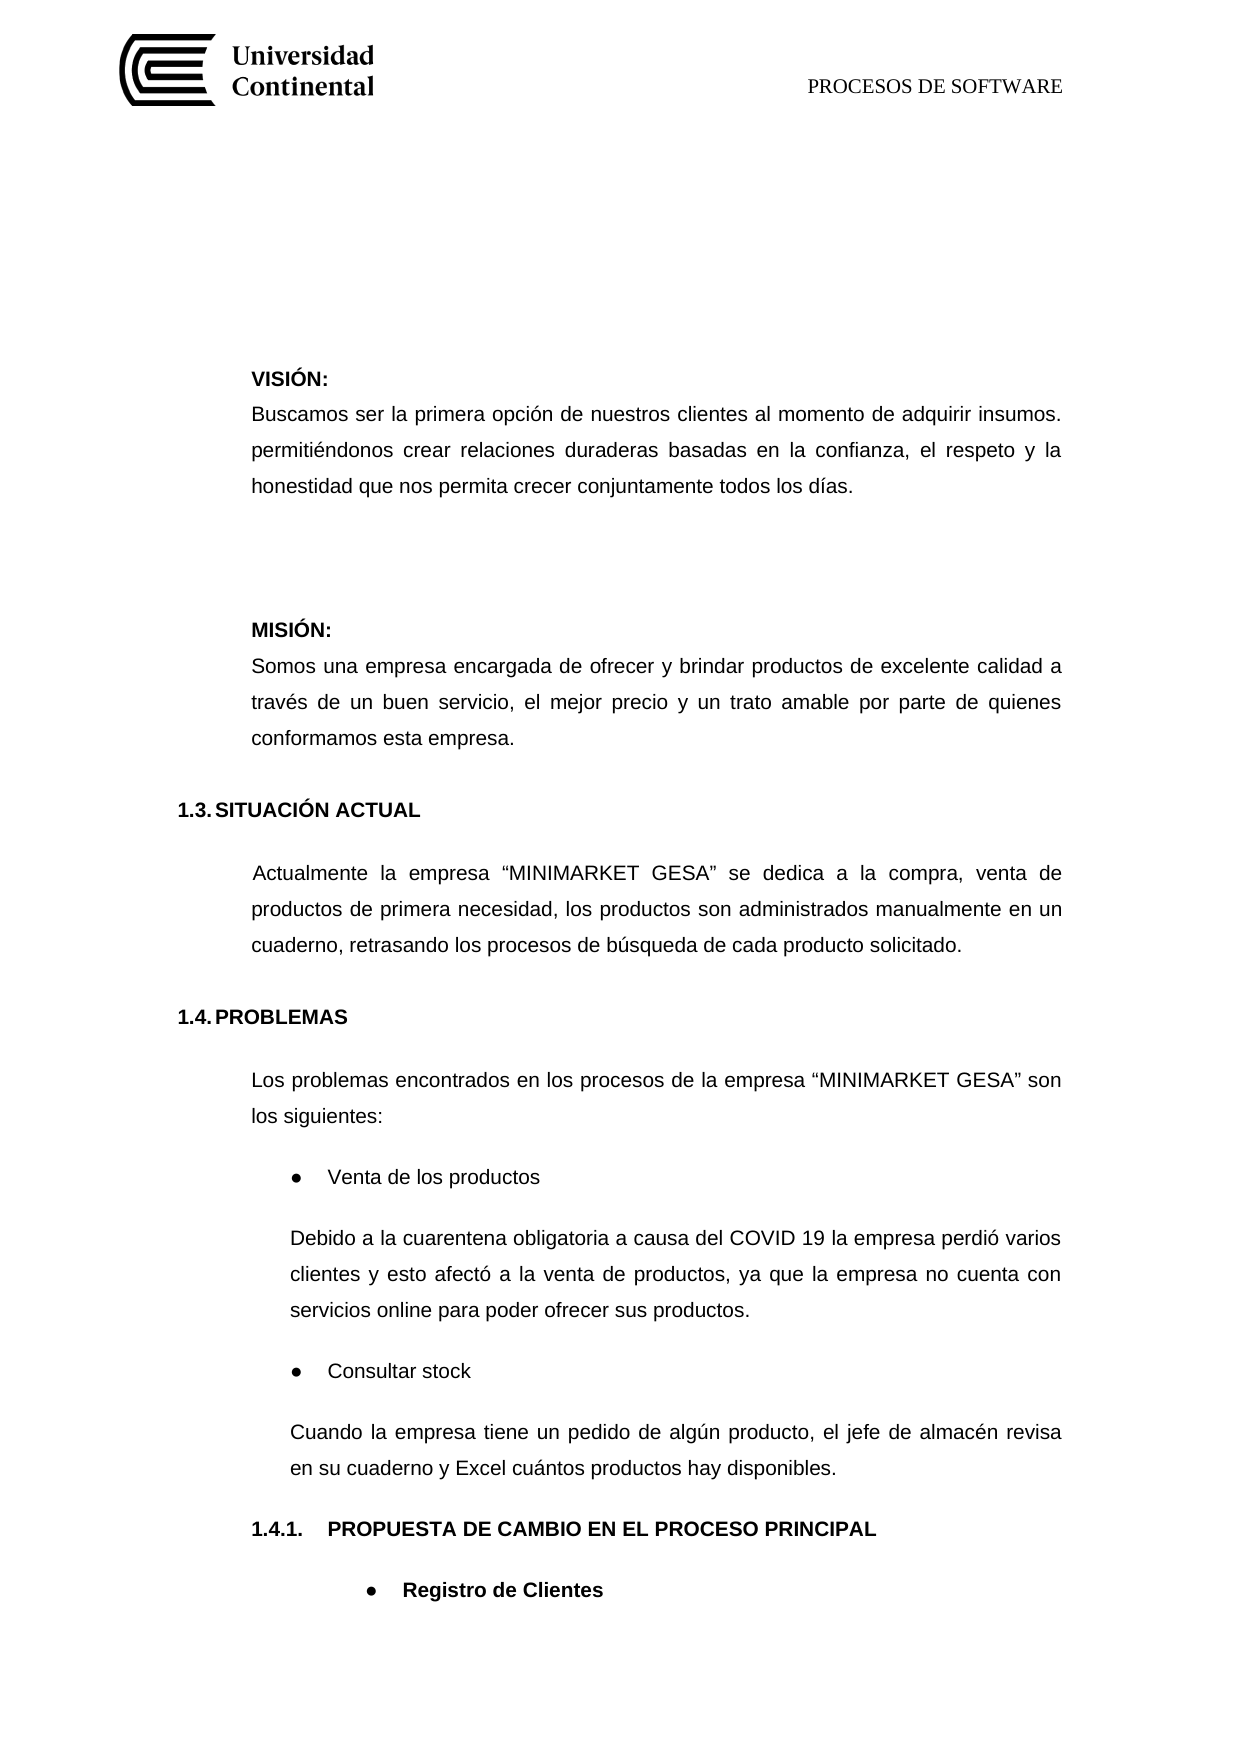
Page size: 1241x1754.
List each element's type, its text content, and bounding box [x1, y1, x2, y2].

text Actualmente la empresa “MINIMARKET GESA” se dedica a la compra, venta de productos de primera necesidad, los productos son administrados manualmente en un cuaderno, retrasando los procesos de búsqueda de cada producto solicitado. [251, 861, 1063, 957]
subtitle PROPUESTA DE CAMBIO EN EL PROCESO PRINCIPAL [236, 1517, 1063, 1541]
text VISIÓN: [251, 366, 1063, 390]
subtitle PROBLEMAS [177, 1005, 1063, 1029]
subtitle SITUACIÓN ACTUAL [177, 798, 1063, 822]
text Buscamos ser la primera opción de nuestros clientes al momento de adquirir insumos. permitiéndonos crear relaciones duraderas basadas en la confianza, el respeto y la honestidad que nos permita crecer conjuntamente todos los días. [251, 402, 1063, 498]
text Somos una empresa encargada de ofrecer y brindar productos de excelente calidad a través de un buen servicio, el mejor precio y un trato amable por parte de quienes conformamos esta empresa. [251, 654, 1063, 750]
list Consultar stock [290, 1359, 1063, 1383]
text MISIÓN: [251, 618, 1063, 642]
picture [119, 34, 374, 106]
list Registro de Clientes [365, 1578, 1063, 1602]
text Cuando la empresa tiene un pedido de algún producto, el jefe de almacén revisa en su cuaderno y Excel cuántos productos hay disponibles. [290, 1420, 1063, 1480]
text Debido a la cuarentena obligatoria a causa del COVID 19 la empresa perdió varios clientes y esto afectó a la venta de productos, ya que la empresa no cuenta con servicios online para poder ofrecer sus productos. [290, 1226, 1063, 1322]
text Los problemas encontrados en los procesos de la empresa “MINIMARKET GESA” son los siguientes: [251, 1068, 1063, 1128]
list Venta de los productos [290, 1165, 1063, 1189]
